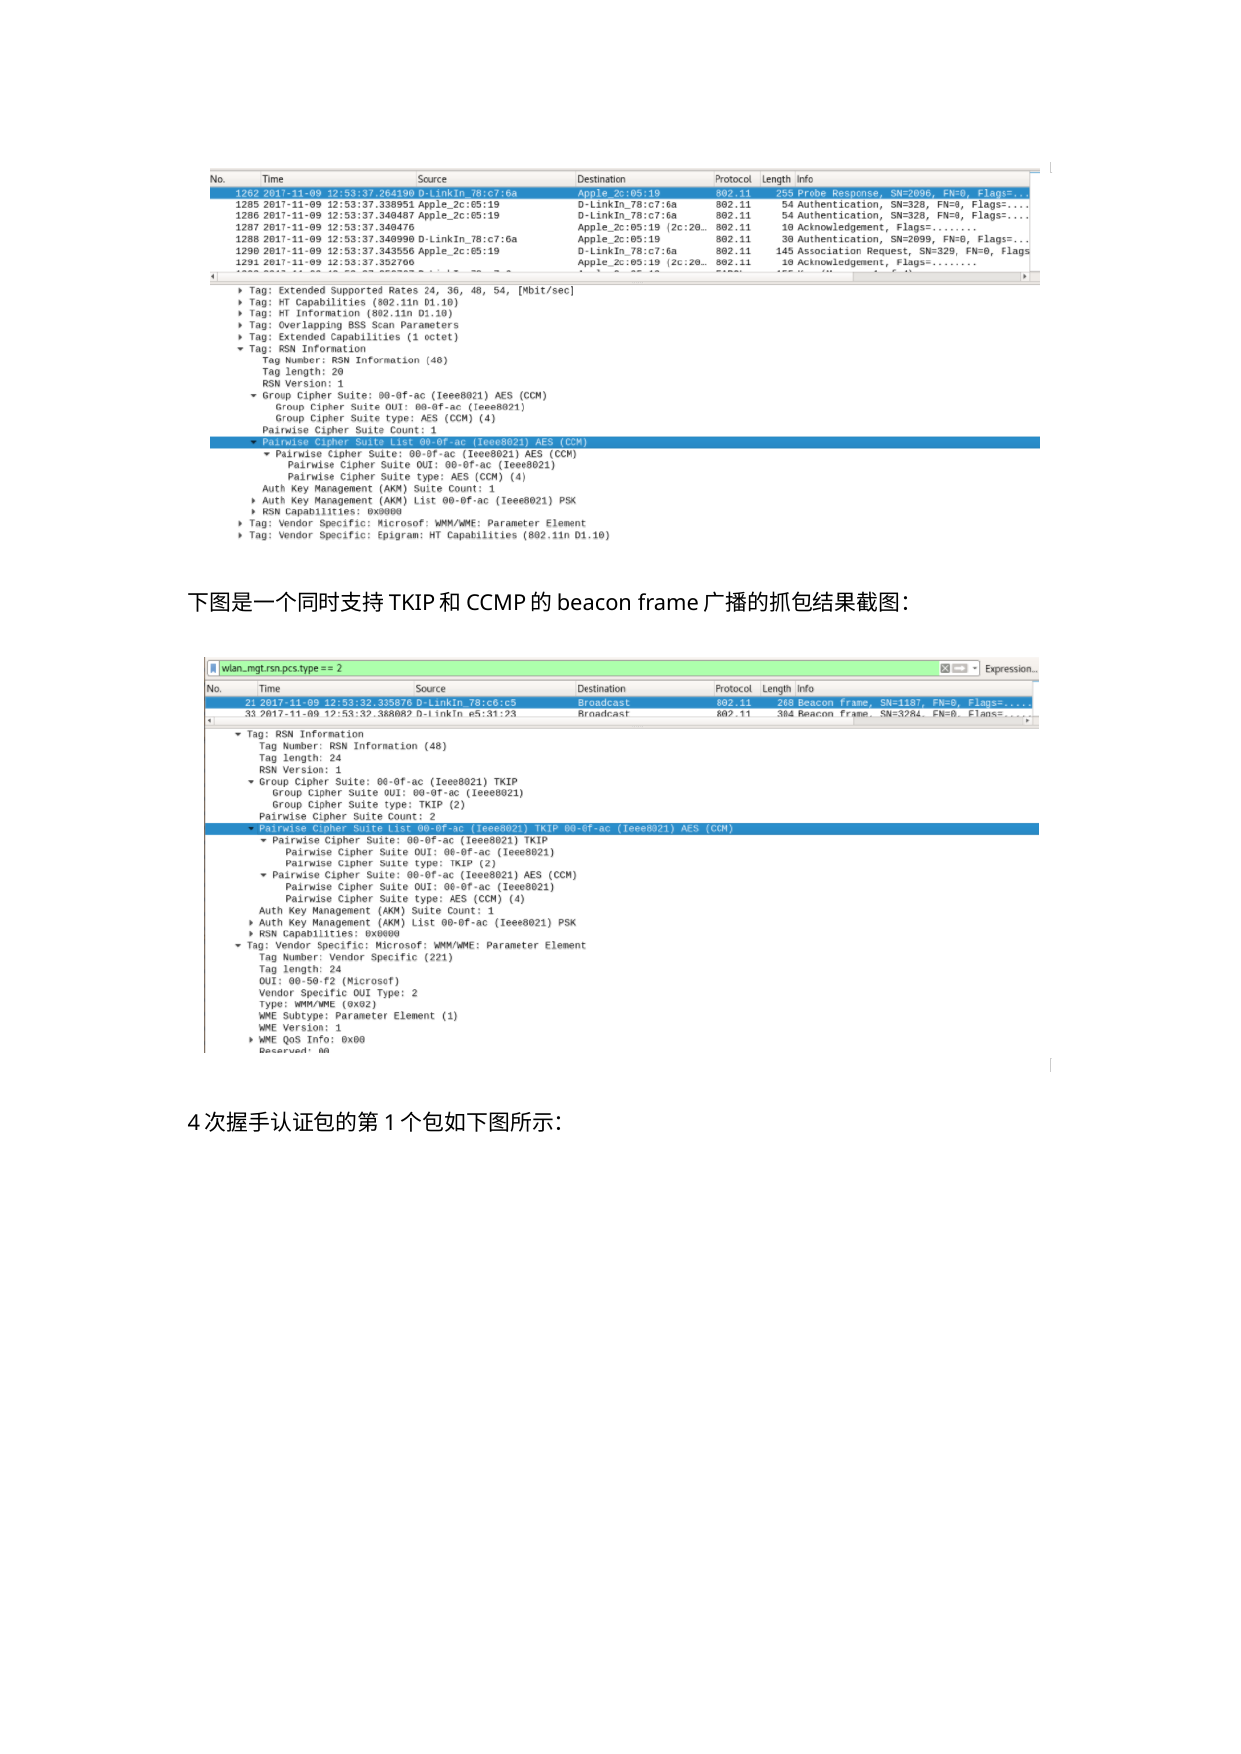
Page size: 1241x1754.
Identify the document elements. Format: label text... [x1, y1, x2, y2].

picture [187, 162, 1053, 558]
text 4次握手认证包的第1个包如下图所示： [187, 1104, 1053, 1137]
text 下图是一个同时支持TKIP和CCMP的beacon frame广播的抓包结果截图： [187, 584, 1053, 617]
picture [187, 649, 1052, 1072]
